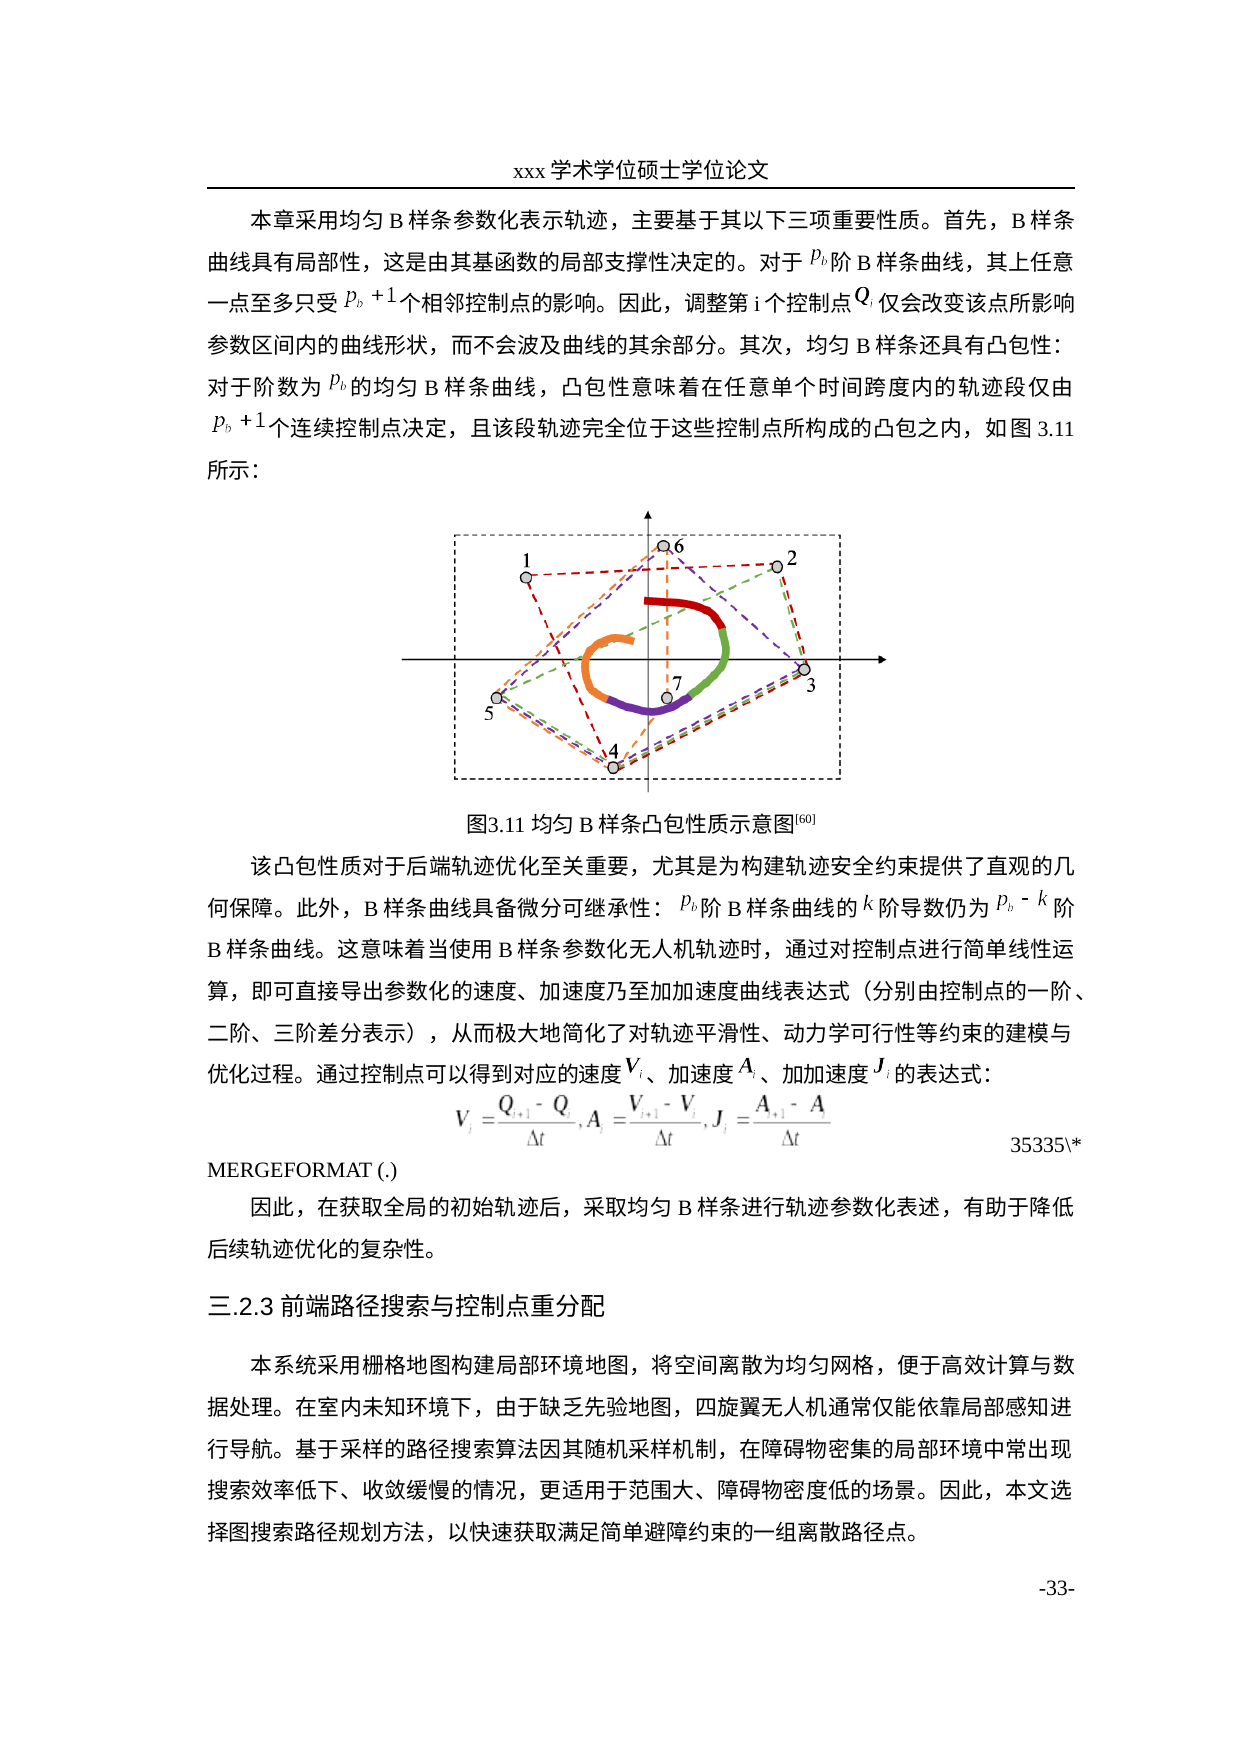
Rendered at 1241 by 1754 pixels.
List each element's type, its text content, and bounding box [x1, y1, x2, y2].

text 因此，在获取全局的初始轨迹后，采取均匀B样条进行轨迹参数化表述，有助于降低后续轨迹优化的复杂性。 [207, 1182, 1075, 1266]
picture [383, 503, 898, 800]
text 该凸包性质对于后端轨迹优化至关重要，尤其是为构建轨迹安全约束提供了直观的几何保障。此外，B样条曲线具备微分可继承性：阶B样条曲线的阶导数仍为阶B样条曲线。这意味着当使用B样条参数化无人机轨迹时，通过对控制点进行简单线性运算，即可直接导出参数化的速度、加速度乃至加加速度曲线表达式（分别由控制点的一阶、二阶、三阶差分表示），从而极大地简化了对轨迹平滑性、动力学可行性等约束的建模与优化过程。通过控制点可以得到对应的速度、加速度、加加速度的表达式： [207, 841, 1075, 1091]
subtitle 前端路径搜索与控制点重分配 [207, 1282, 1075, 1324]
text 本系统采用栅格地图构建局部环境地图，将空间离散为均匀网格，便于高效计算与数据处理。在室内未知环境下，由于缺乏先验地图，四旋翼无人机通常仅能依靠局部感知进行导航。基于采样的路径搜索算法因其随机采样机制，在障碍物密集的局部环境中常出现搜索效率低下、收敛缓慢的情况，更适用于范围大、障碍物密度低的场景。因此，本文选择图搜索路径规划方法，以快速获取满足简单避障约束的一组离散路径点。 [207, 1340, 1075, 1549]
